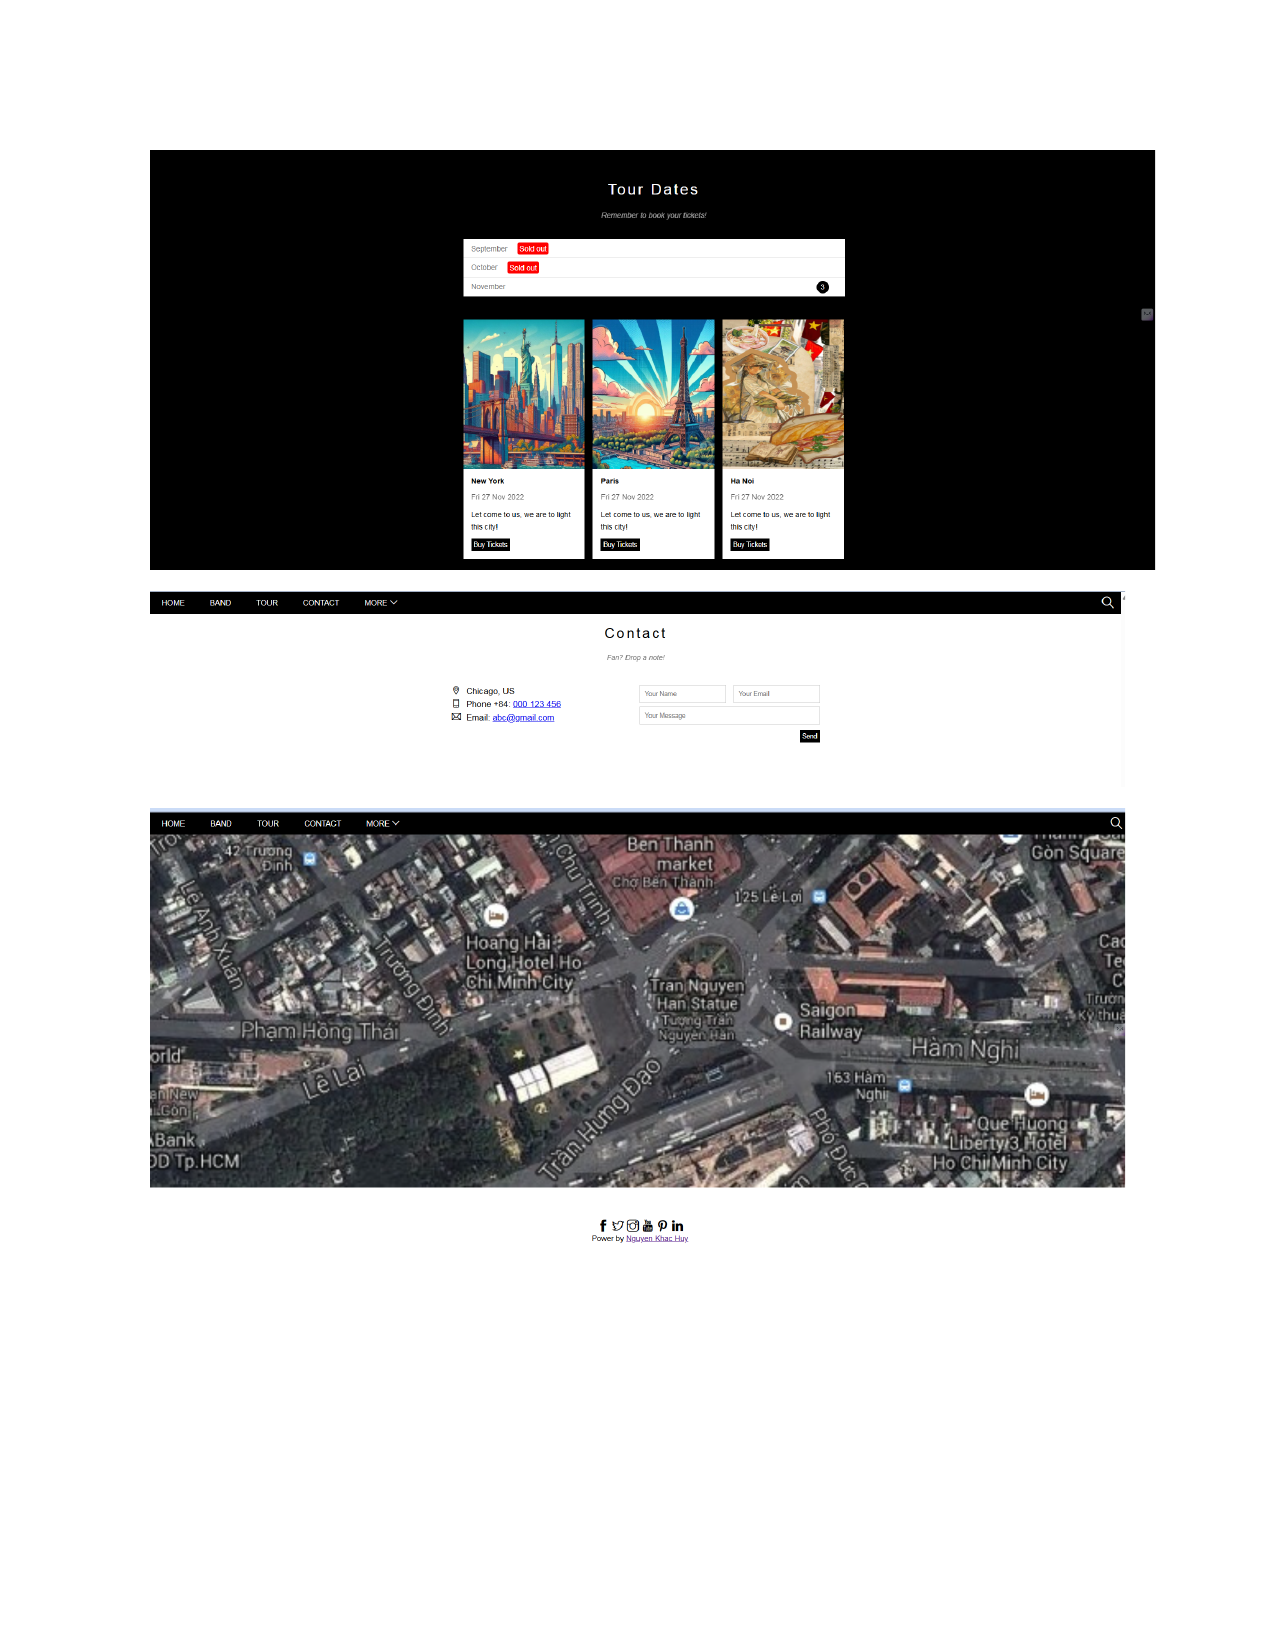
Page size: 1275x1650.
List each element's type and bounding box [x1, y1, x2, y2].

picture [150, 591, 1125, 787]
picture [150, 150, 1155, 570]
picture [150, 808, 1125, 1277]
